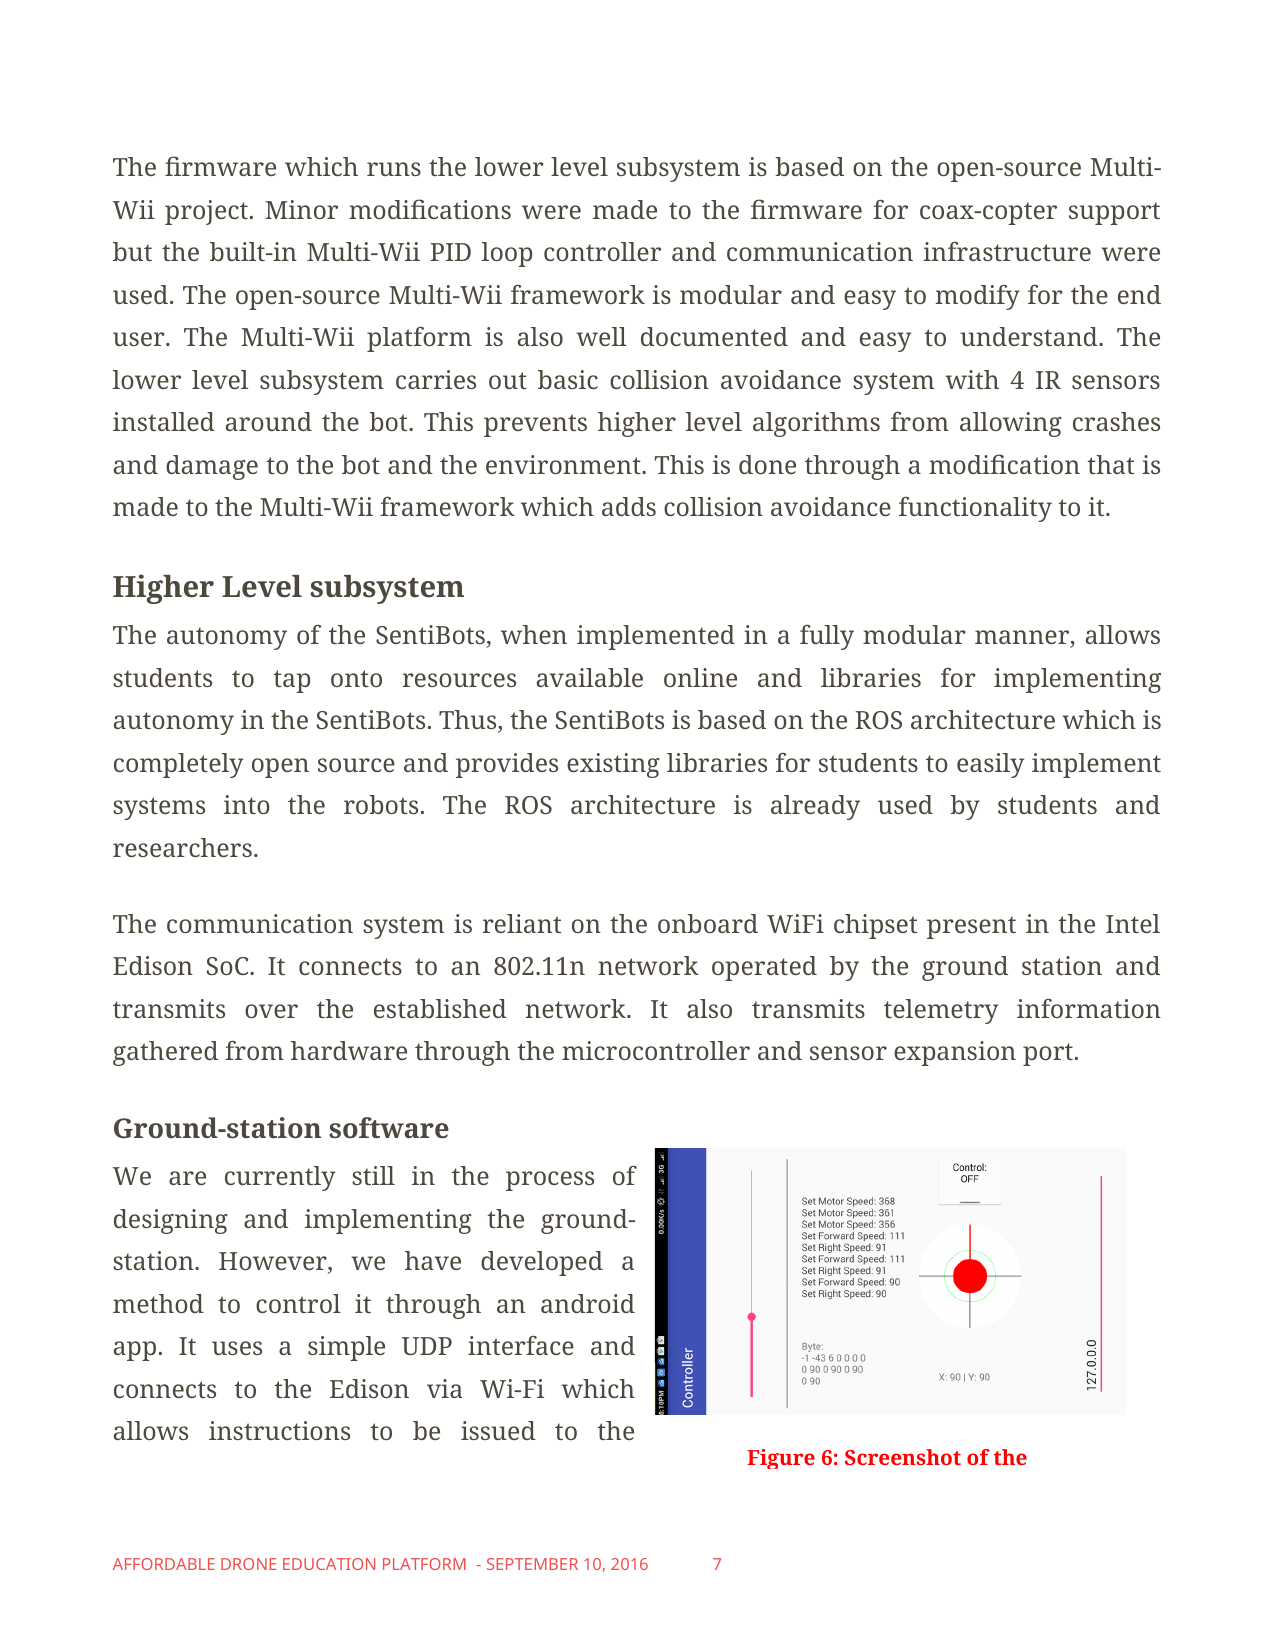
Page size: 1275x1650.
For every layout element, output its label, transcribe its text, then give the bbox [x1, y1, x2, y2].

text The autonomy of the SentiBots, when implemented in a fully modular manner, allows students to tap onto resources available online and libraries for implementing autonomy in the SentiBots. Thus, the SentiBots is based on the ROS architecture which is completely open source and provides existing libraries for students to easily implement systems into the robots. The ROS architecture is already used by students and researchers. [112, 618, 1162, 864]
text The firmware which runs the lower level subsystem is based on the open-source Multi-Wii project. Minor modifications were made to the firmware for coax-copter support but the built-in Multi-Wii PID loop controller and communication infrastructure were used. The open-source Multi-Wii framework is modular and easy to modify for the end user. The Multi-Wii platform is also well documented and easy to understand. The lower level subsystem carries out basic collision avoidance system with 4 IR sensors installed around the bot. This prevents higher level algorithms from allowing crashes and damage to the bot and the environment. This is done through a modification that is made to the Multi-Wii framework which adds collision avoidance functionality to it. [112, 150, 1162, 524]
subtitle Higher Level subsystem [112, 566, 1162, 606]
text The communication system is reliant on the onboard WiFi chipset present in the Intel Edison SoC. It connects to an 802.11n network operated by the ground station and transmits over the established network. It also transmits telemetry information gathered from hardware through the microcontroller and sensor expansion port. [112, 906, 1162, 1068]
subtitle Ground-station software [112, 1110, 1162, 1147]
picture [654, 1148, 1126, 1415]
